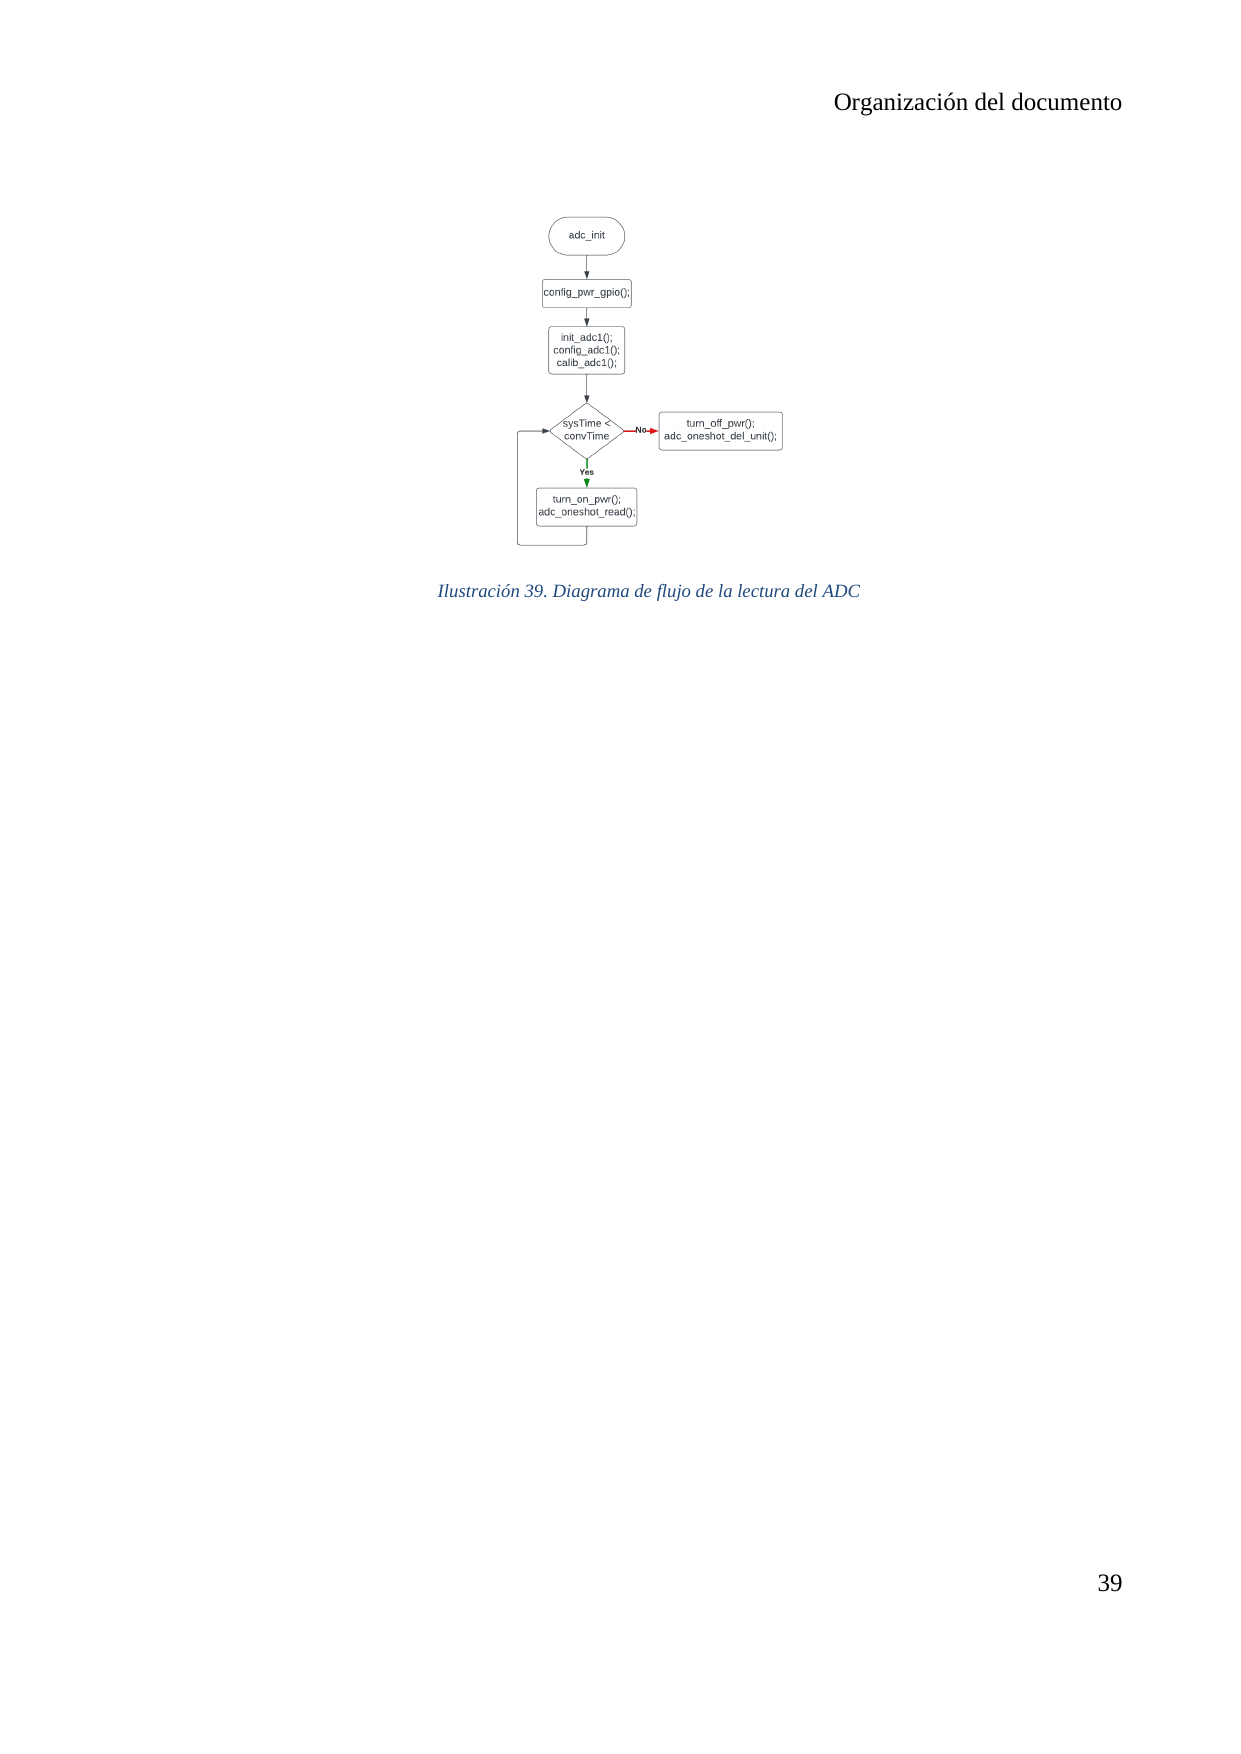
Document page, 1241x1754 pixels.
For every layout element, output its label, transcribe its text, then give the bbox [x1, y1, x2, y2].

text Ilustración 39. Diagrama de flujo de la lectura del ADC [177, 580, 1122, 602]
picture [498, 198, 801, 564]
